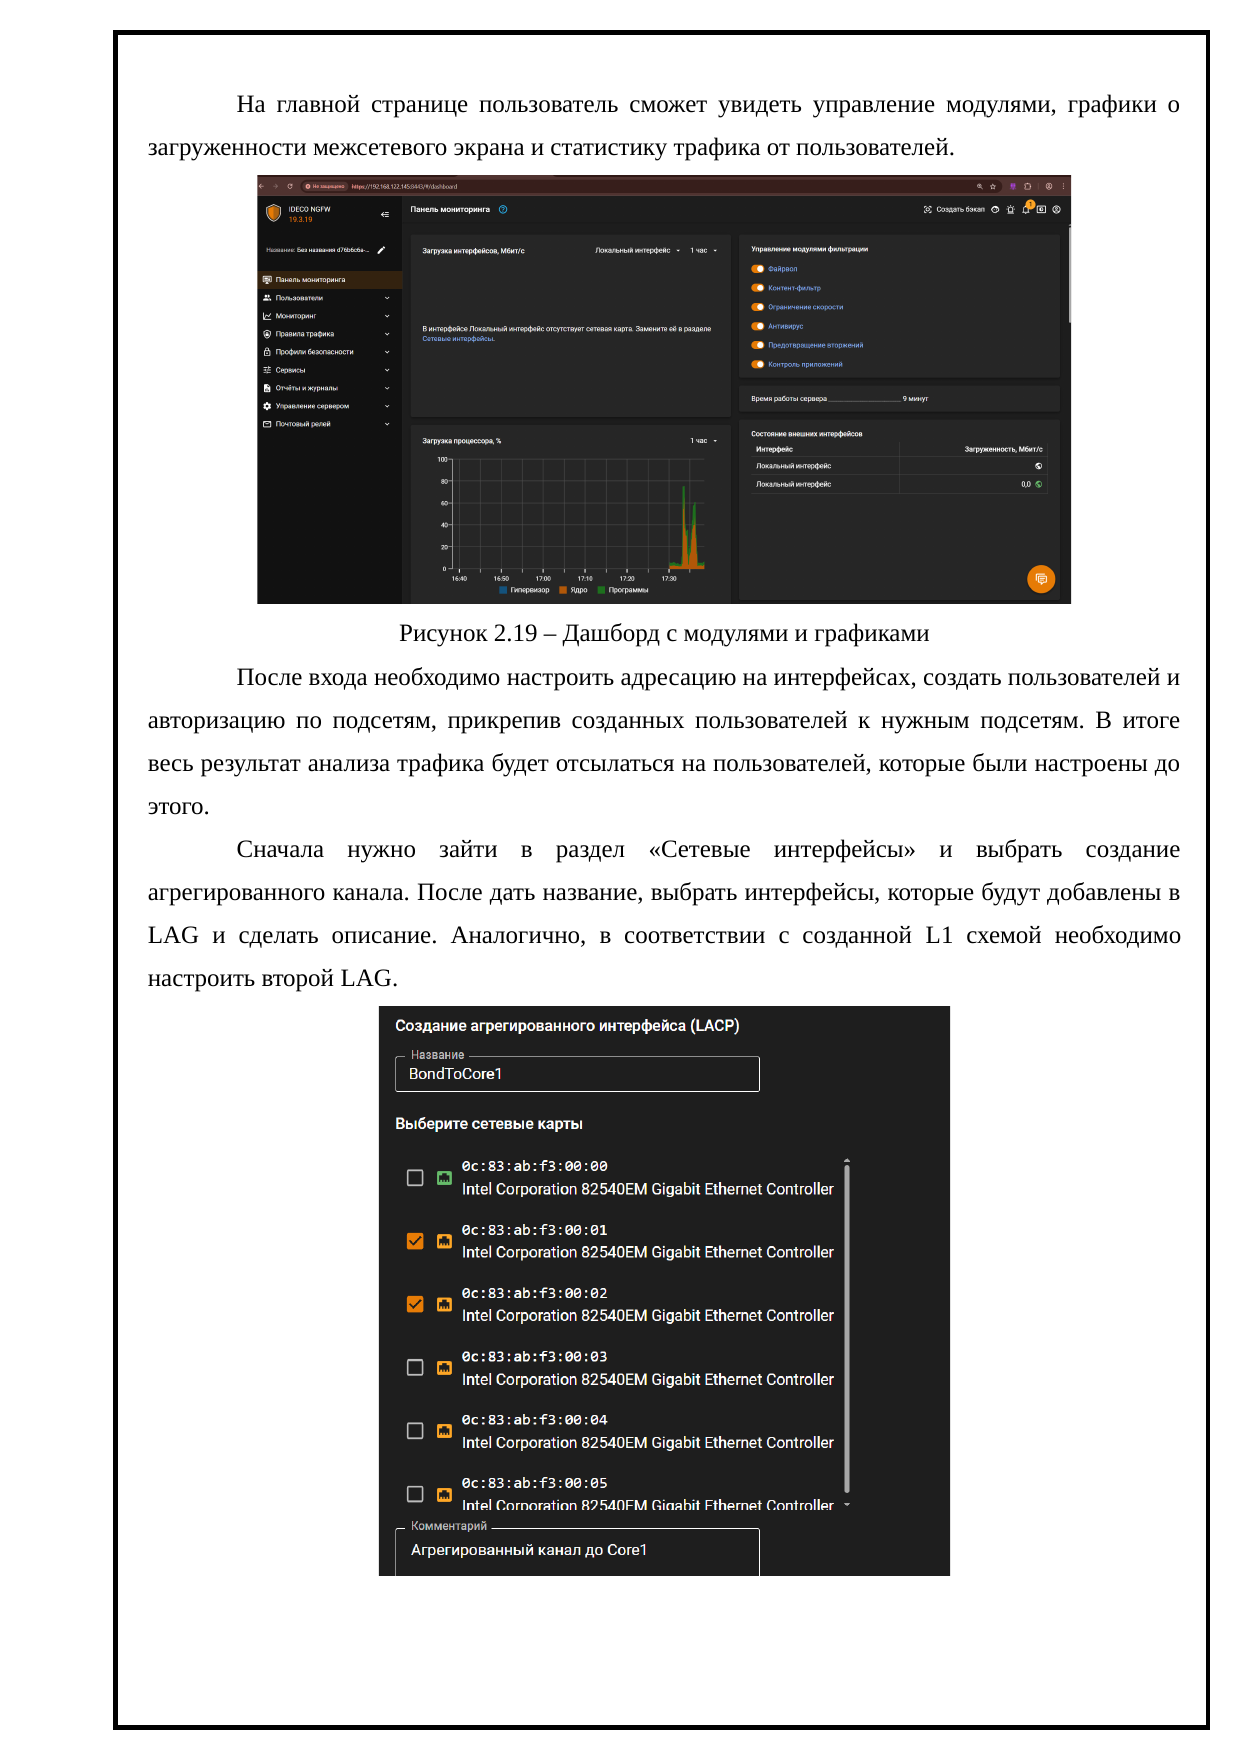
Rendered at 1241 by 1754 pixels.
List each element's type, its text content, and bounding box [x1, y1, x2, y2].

text После входа необходимо настроить адресацию на интерфейсах, создать пользователей и авторизацию по подсетям, прикрепив созданных пользователей к нужным подсетям. В итоге весь результат анализа трафика будет отсылаться на пользователей, которые были настроены до этого. [148, 662, 1181, 820]
text На главной странице пользователь сможет увидеть управление модулями, графики о загруженности межсетевого экрана и статистику трафика от пользователей. [148, 89, 1181, 161]
text Сначала нужно зайти в раздел «Сетевые интерфейсы» и выбрать создание агрегированного канала. После дать название, выбрать интерфейсы, которые будут добавлены в LAG и сделать описание. Аналогично, в соответствии с созданной L1 схемой необходимо настроить второй LAG. [148, 834, 1181, 992]
picture [378, 1006, 951, 1576]
picture [257, 175, 1072, 604]
text Рисунок 2.19 – Дашборд с модулями и графиками [148, 618, 1181, 647]
